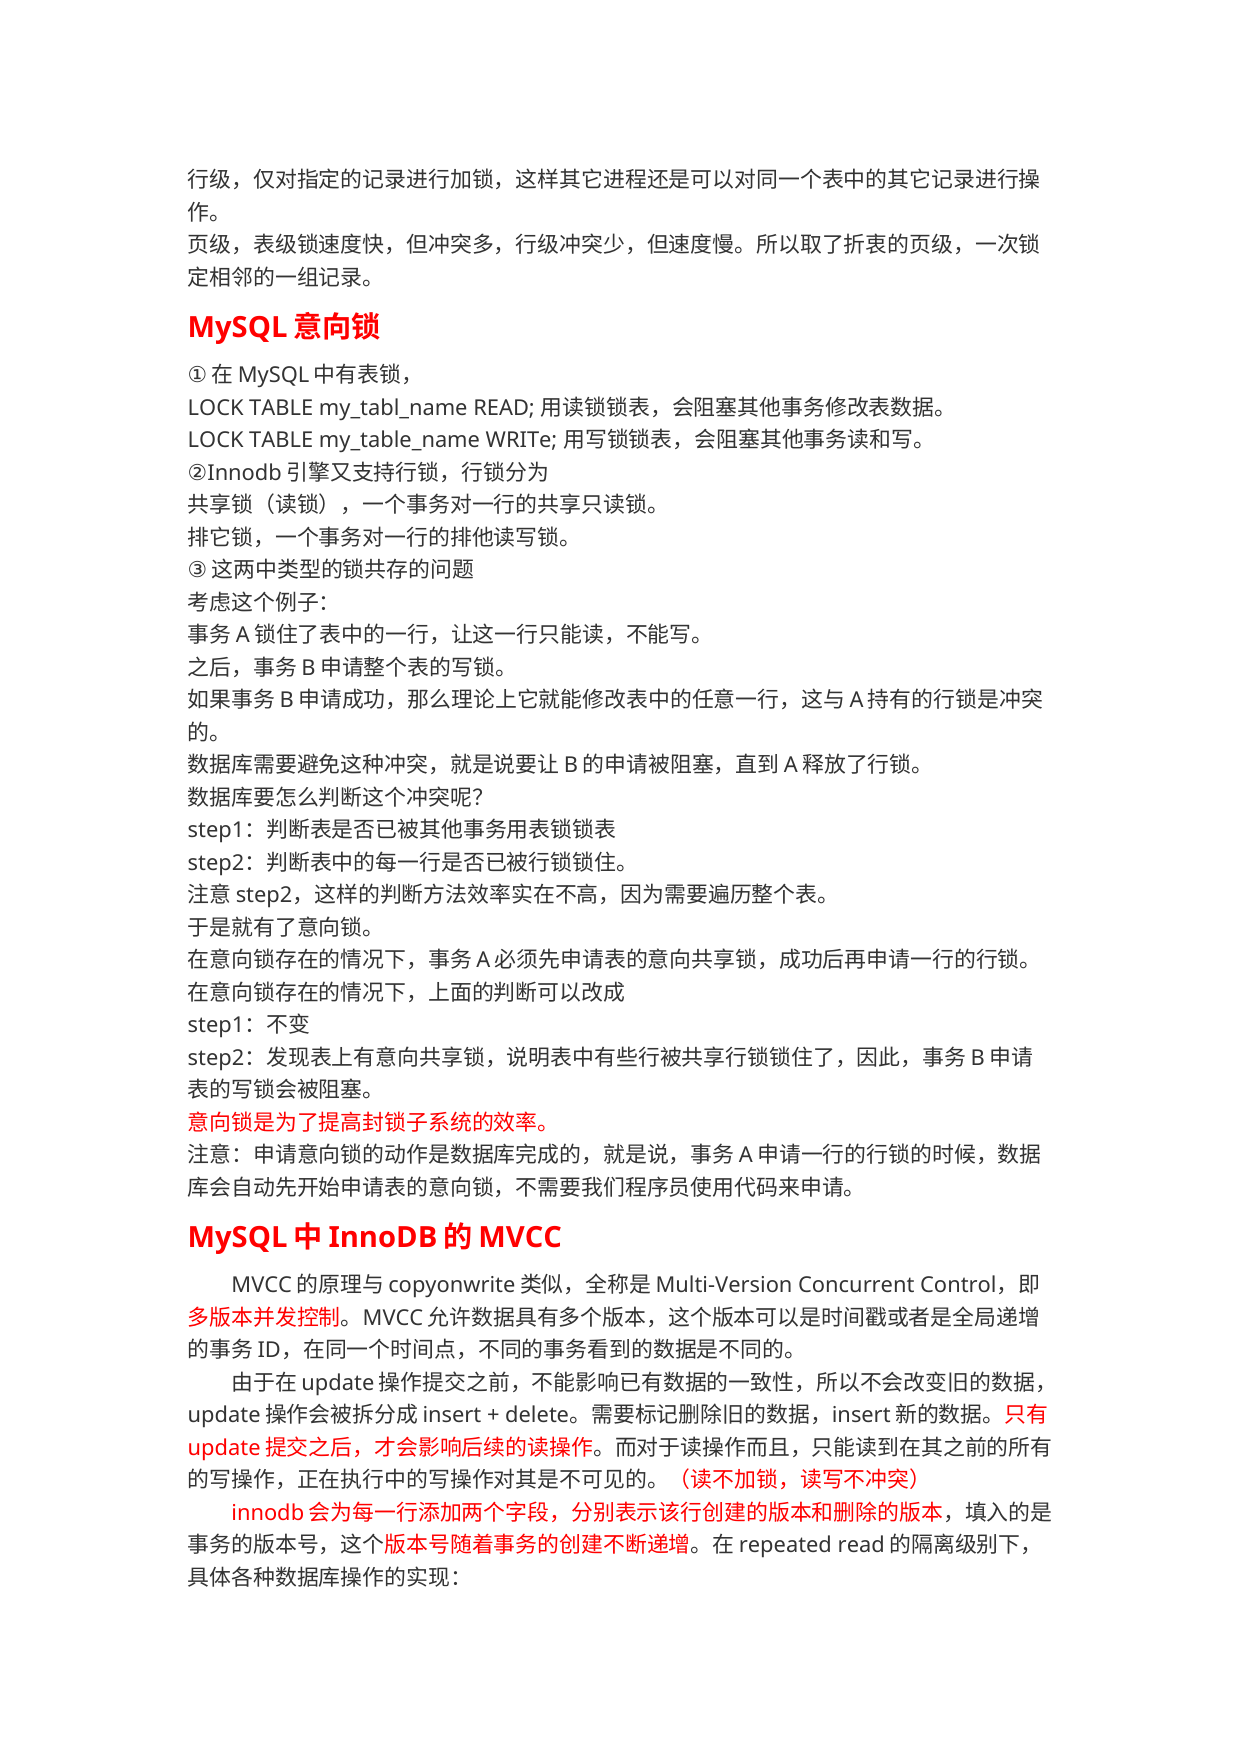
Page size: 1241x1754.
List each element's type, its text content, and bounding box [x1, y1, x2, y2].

text 页级，表级锁速度快，但冲突多，行级冲突少，但速度慢。所以取了折衷的页级，一次锁定相邻的一组记录。 [187, 227, 1053, 292]
text step2：发现表上有意向共享锁，说明表中有些行被共享行锁锁住了，因此，事务B申请表的写锁会被阻塞。 [187, 1039, 1053, 1104]
text 于是就有了意向锁。 [187, 909, 1053, 942]
text LOCK TABLE my_tabl_name READ; 用读锁锁表，会阻塞其他事务修改表数据。 [187, 389, 1053, 422]
text 行级，仅对指定的记录进行加锁，这样其它进程还是可以对同一个表中的其它记录进行操作。 [187, 162, 1053, 227]
text innodb会为每一行添加两个字段，分别表示该行创建的版本和删除的版本，填入的是事务的版本号，这个版本号随着事务的创建不断递增。在repeated read的隔离级别下，具体各种数据库操作的实现： [187, 1494, 1053, 1592]
text 共享锁（读锁），一个事务对一行的共享只读锁。 [187, 487, 1053, 519]
text 意向锁是为了提高封锁子系统的效率。 [187, 1104, 1053, 1137]
text 之后，事务B申请整个表的写锁。 [187, 649, 1053, 682]
text 在意向锁存在的情况下，上面的判断可以改成 [187, 974, 1053, 1007]
text 注意：申请意向锁的动作是数据库完成的，就是说，事务A申请一行的行锁的时候，数据库会自动先开始申请表的意向锁，不需要我们程序员使用代码来申请。 [187, 1137, 1053, 1202]
text 考虑这个例子： [187, 584, 1053, 617]
text LOCK TABLE my_table_name WRITe; 用写锁锁表，会阻塞其他事务读和写。 [187, 422, 1053, 454]
text ①在MySQL中有表锁， [187, 357, 1053, 389]
text MySQL中InnoDB的MVCC [187, 1202, 1053, 1267]
text 由于在update操作提交之前，不能影响已有数据的一致性，所以不会改变旧的数据，update操作会被拆分成insert + delete。需要标记删除旧的数据，insert新的数据。只有update提交之后，才会影响后续的读操作。而对于读操作而且，只能读到在其之前的所有的写操作，正在执行中的写操作对其是不可见的。（读不加锁，读写不冲突） [187, 1364, 1053, 1494]
text 事务A锁住了表中的一行，让这一行只能读，不能写。 [187, 617, 1053, 649]
text 数据库需要避免这种冲突，就是说要让B的申请被阻塞，直到A释放了行锁。 [187, 747, 1053, 779]
text step1：不变 [187, 1007, 1053, 1039]
text 排它锁，一个事务对一行的排他读写锁。 [187, 519, 1053, 552]
text 注意step2，这样的判断方法效率实在不高，因为需要遍历整个表。 [187, 877, 1053, 909]
text ③这两中类型的锁共存的问题 [187, 552, 1053, 584]
text 数据库要怎么判断这个冲突呢？ [187, 779, 1053, 812]
text MySQL意向锁 [187, 292, 1053, 357]
text step2：判断表中的每一行是否已被行锁锁住。 [187, 844, 1053, 877]
text MVCC的原理与copyonwrite类似，全称是Multi-Version Concurrent Control，即多版本并发控制。MVCC允许数据具有多个版本，这个版本可以是时间戳或者是全局递增的事务ID，在同一个时间点，不同的事务看到的数据是不同的。 [187, 1267, 1053, 1364]
text 在意向锁存在的情况下，事务A必须先申请表的意向共享锁，成功后再申请一行的行锁。 [187, 942, 1053, 974]
text ②Innodb引擎又支持行锁，行锁分为 [187, 454, 1053, 487]
text 如果事务B申请成功，那么理论上它就能修改表中的任意一行，这与A持有的行锁是冲突的。 [187, 682, 1053, 747]
text step1：判断表是否已被其他事务用表锁锁表 [187, 812, 1053, 844]
